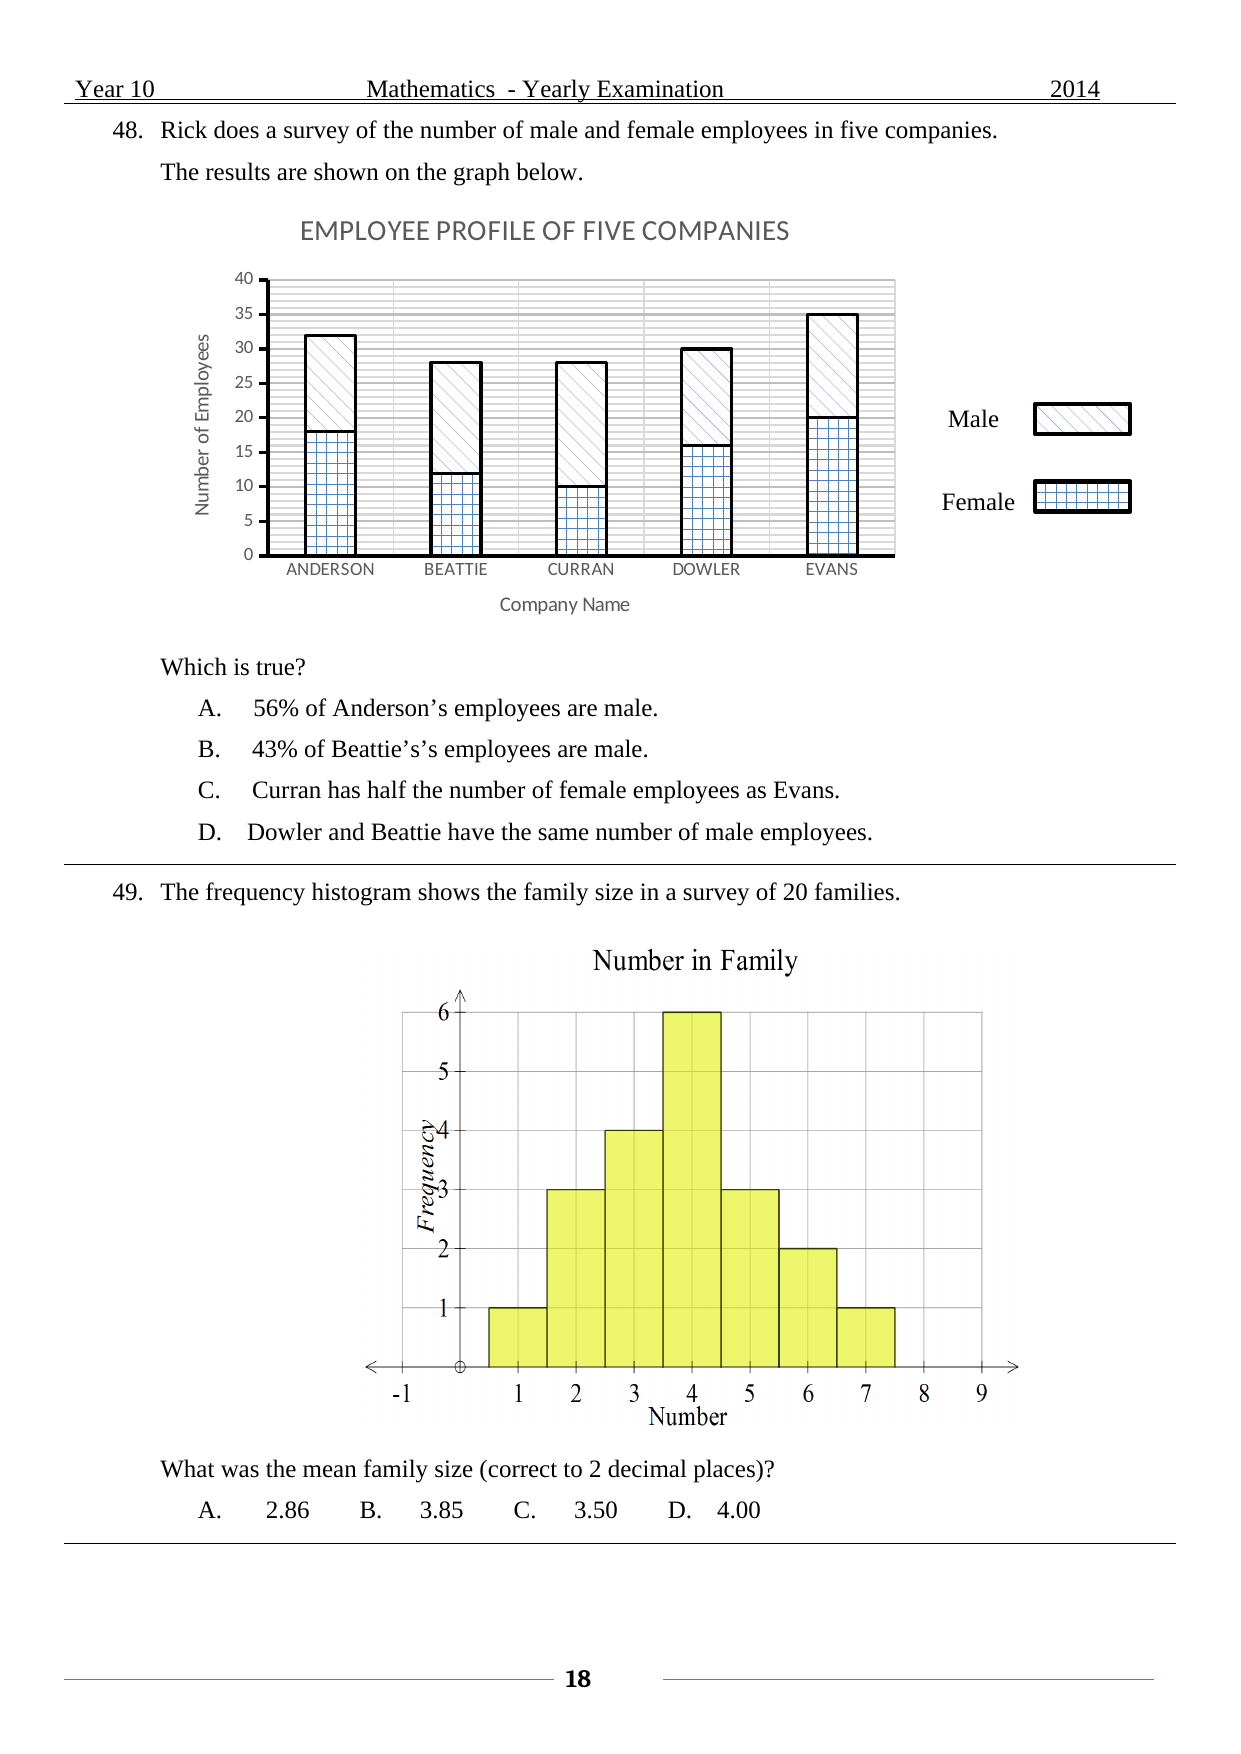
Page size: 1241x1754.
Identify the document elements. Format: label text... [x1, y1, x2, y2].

picture [363, 946, 1020, 1427]
table_cell The frequency histogram shows the family size in a survey of 20 families. What was the mean family size (correct to 2 decimal places)? A. 2.86 B. 3.85 C. 3.50 D. 4.00 [149, 865, 1176, 1542]
table_cell Rick does a survey of the number of male and female employees in five companies. The results are shown on the graph below. Male Female Which is true? A. 56% of Anderson’s employees are male. B. 43% of Beattie’s’s employees are male. C. Curran has half the number of female employees as Evans. D. Dowler and Beattie have the same number of male employees. [149, 104, 1176, 864]
table_cell [64, 865, 149, 1542]
table_cell [64, 104, 149, 864]
